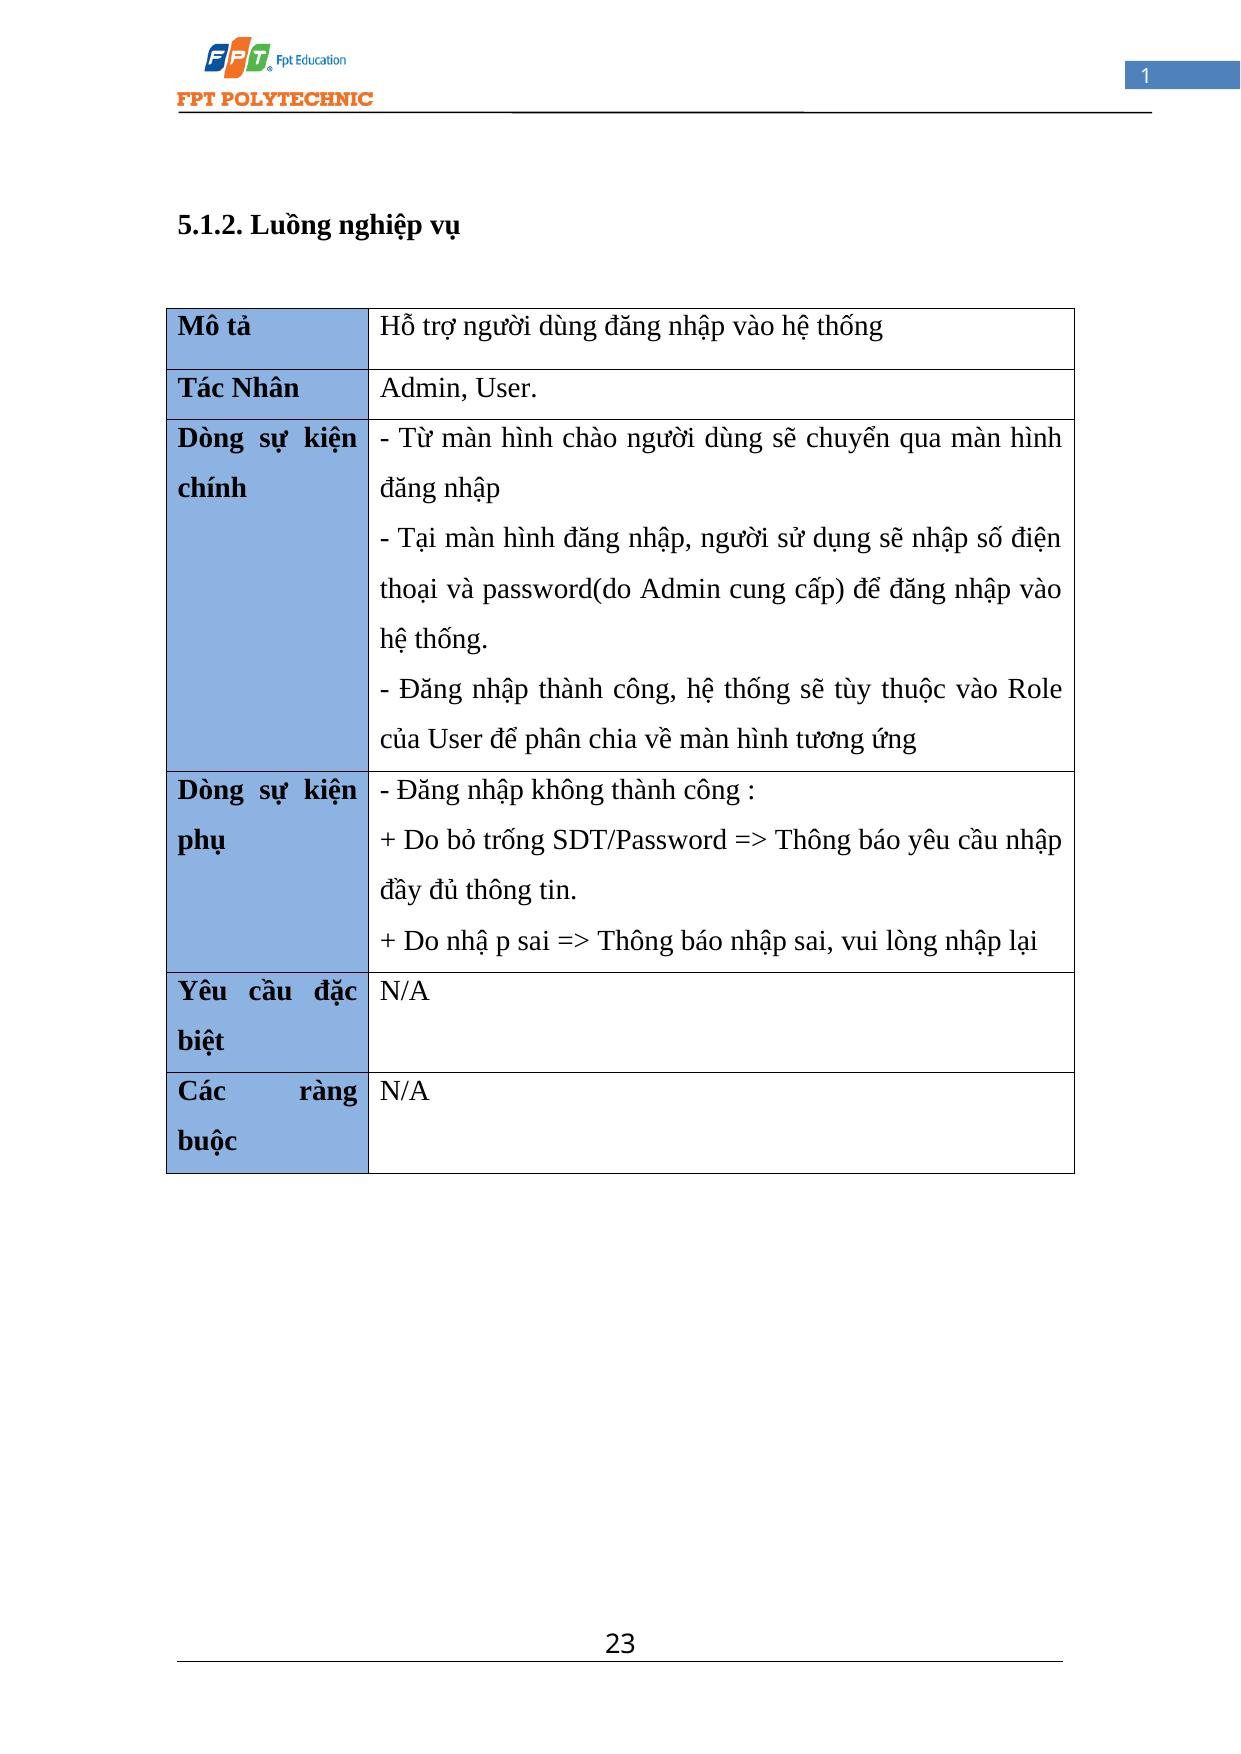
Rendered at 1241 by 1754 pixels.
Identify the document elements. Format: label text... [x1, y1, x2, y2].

table_cell Dòng sự kiện phụ [167, 772, 368, 972]
table_cell Các ràng buộc [167, 1073, 368, 1173]
subtitle 5.1.2. Luồng nghiệp vụ [177, 207, 1063, 240]
table_cell Yêu cầu đặc biệt [167, 973, 368, 1072]
table_header Hỗ trợ người dùng đăng nhập vào hệ thống [369, 309, 1074, 369]
table_cell N/A [369, 1073, 1074, 1173]
table_cell Dòng sự kiện chính [167, 420, 368, 771]
picture [177, 37, 374, 106]
table_cell Admin, User. [369, 370, 1074, 419]
table_cell - Đăng nhập không thành công : + Do bỏ trống SDT/Password => Thông báo yêu cầu nhập đầy đủ thông tin. + Do nhậ p sai => Thông báo nhập sai, vui lòng nhập lại [369, 772, 1074, 972]
table_cell Tác Nhân [167, 370, 368, 419]
table_cell - Từ màn hình chào người dùng sẽ chuyển qua màn hình đăng nhập - Tại màn hình đăng nhập, người sử dụng sẽ nhập số điện thoại và password(do Admin cung cấp) để đăng nhập vào hệ thống. - Đăng nhập thành công, hệ thống sẽ tùy thuộc vào Role của User để phân chia về màn hình tương ứng [369, 420, 1074, 771]
table_header Mô tả [167, 309, 368, 369]
table_cell N/A [369, 973, 1074, 1072]
